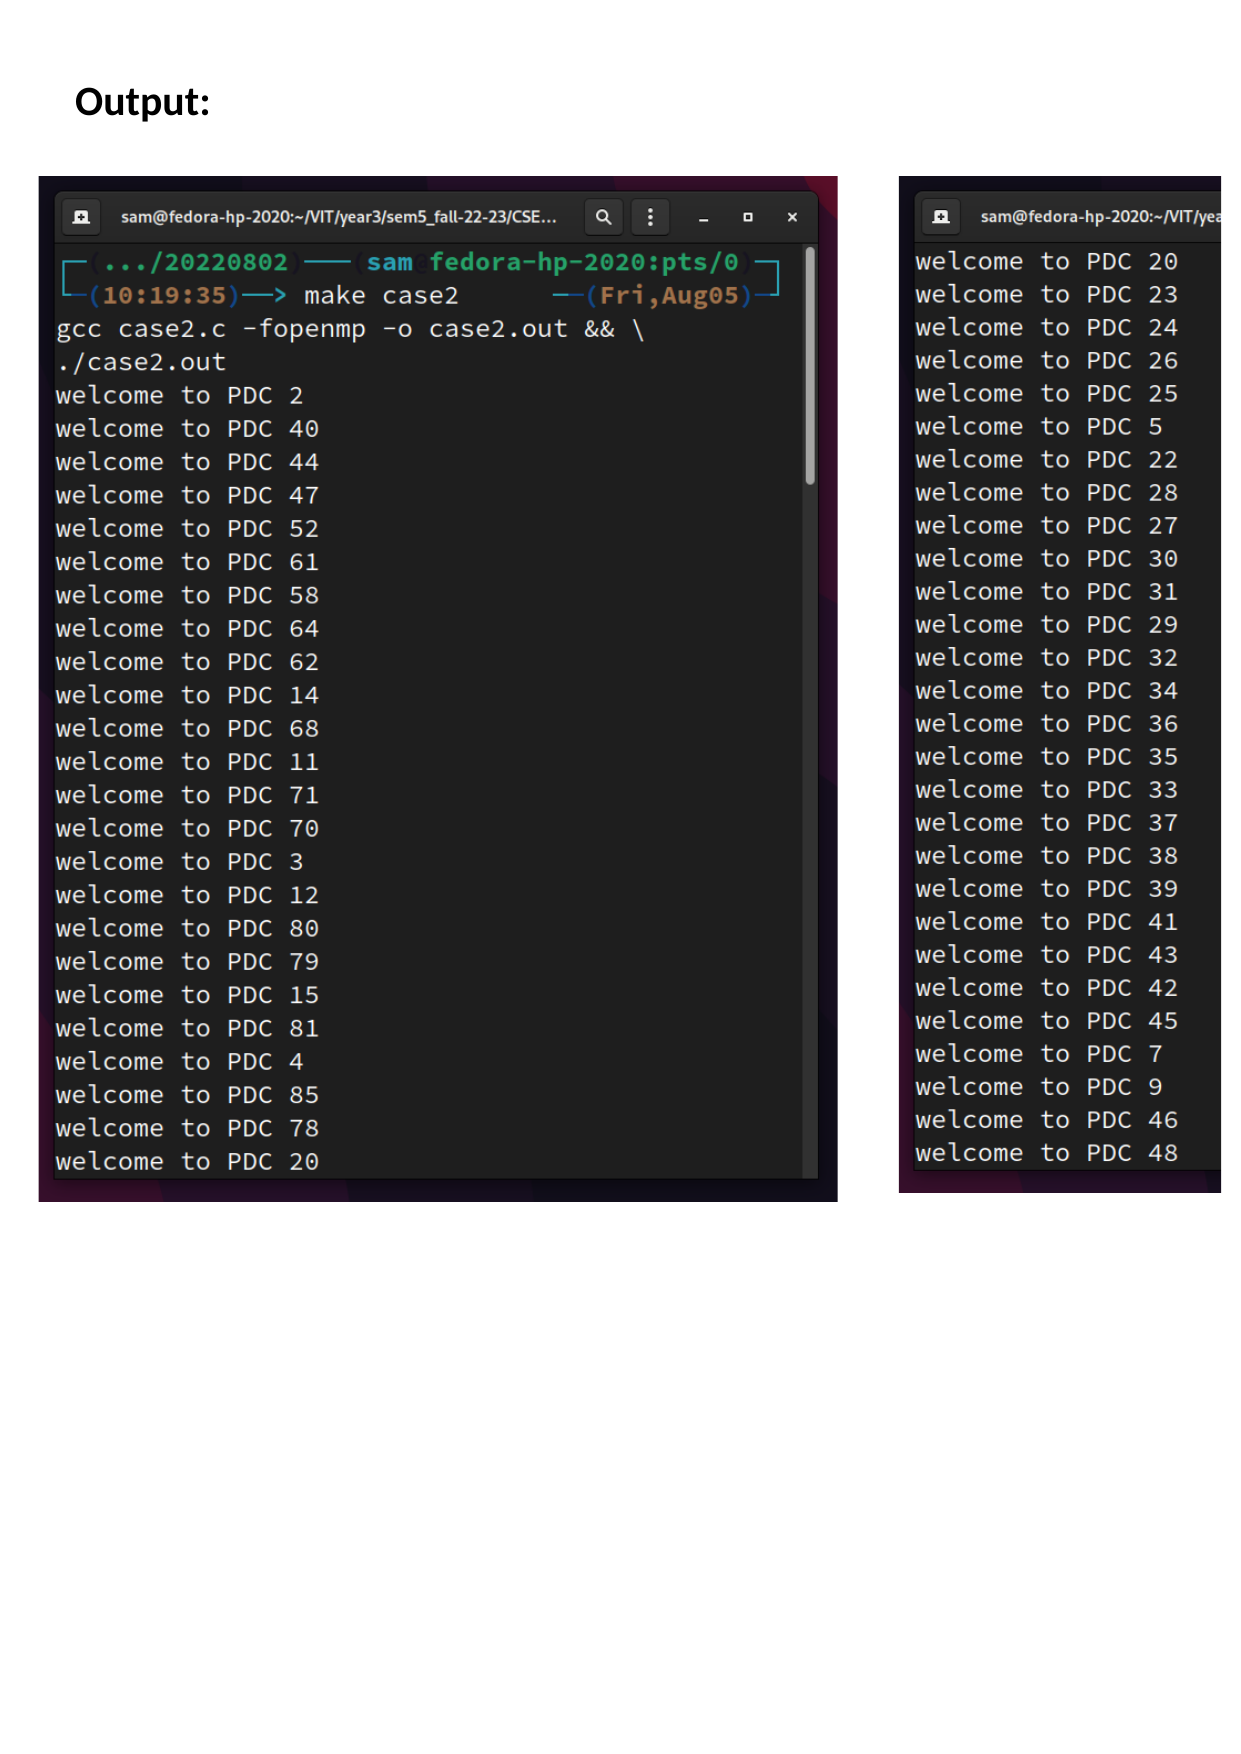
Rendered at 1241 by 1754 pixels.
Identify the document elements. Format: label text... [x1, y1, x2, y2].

picture [38, 176, 838, 1202]
picture [898, 176, 1222, 1193]
text Output: [75, 75, 1165, 126]
